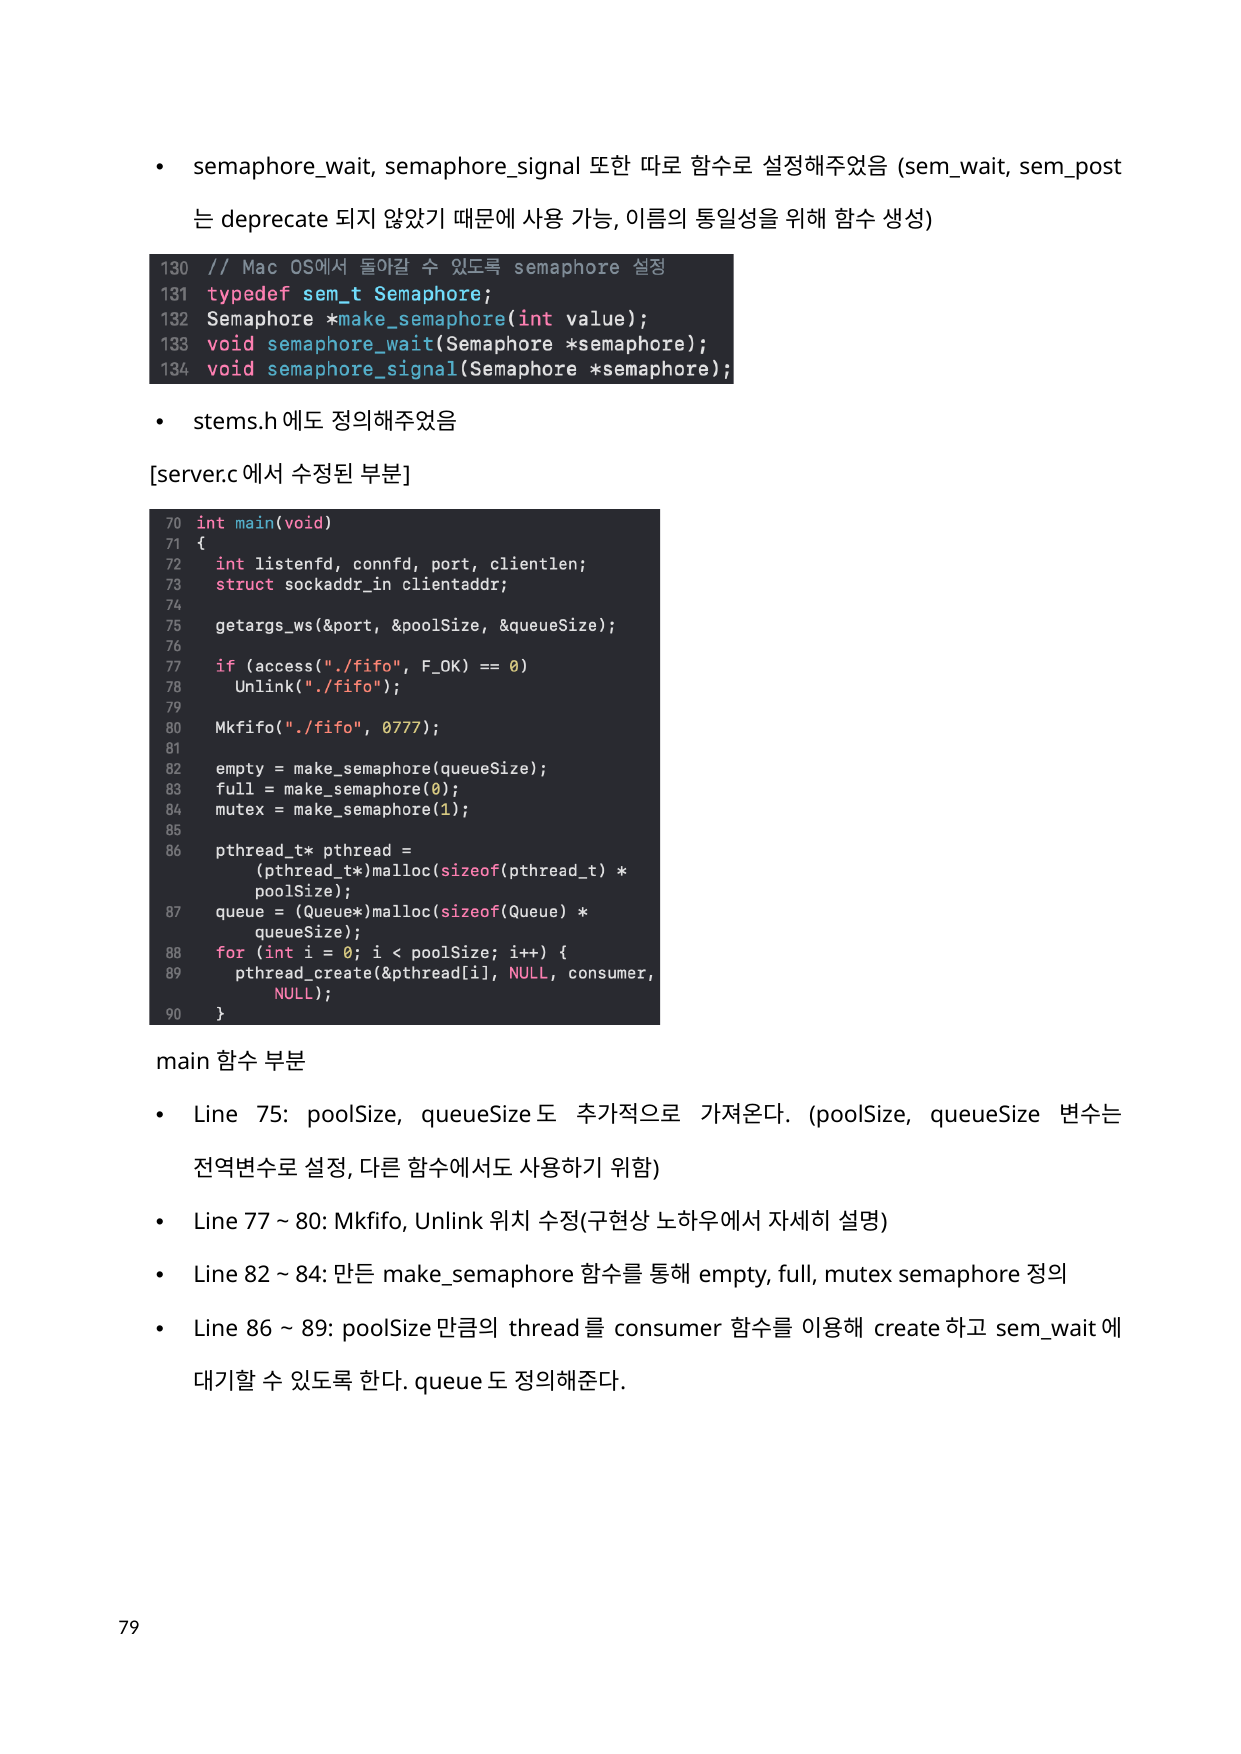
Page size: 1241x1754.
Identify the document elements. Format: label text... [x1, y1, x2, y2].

picture [149, 254, 734, 384]
list Line 77 ~ 80: Mkfifo, Unlink 위치 수정(구현상 노하우에서 자세히 설명) [156, 1203, 1122, 1236]
list Line 86 ~ 89: poolSize만큼의 thread를 consumer 함수를 이용해 create하고 sem_wait에 대기할 수 있도록 한다. queue도 정의해준다. [156, 1309, 1122, 1396]
text [server.c에서 수정된 부분] [149, 456, 1122, 489]
list semaphore_wait, semaphore_signal 또한 따로 함수로 설정해주었음 (sem_wait, sem_post는 deprecate 되지 않았기 때문에 사용 가능, 이름의 통일성을 위해 함수 생성) [156, 148, 1122, 234]
list Line 75: poolSize, queueSize도 추가적으로 가져온다. (poolSize, queueSize 변수는 전역변수로 설정, 다른 함수에서도 사용하기 위함) [156, 1096, 1122, 1183]
list Line 82 ~ 84: 만든 make_semaphore 함수를 통해 empty, full, mutex semaphore 정의 [156, 1256, 1122, 1289]
text main 함수 부분 [156, 1043, 1122, 1076]
picture [149, 509, 661, 1025]
list stems.h에도 정의해주었음 [156, 403, 1122, 436]
